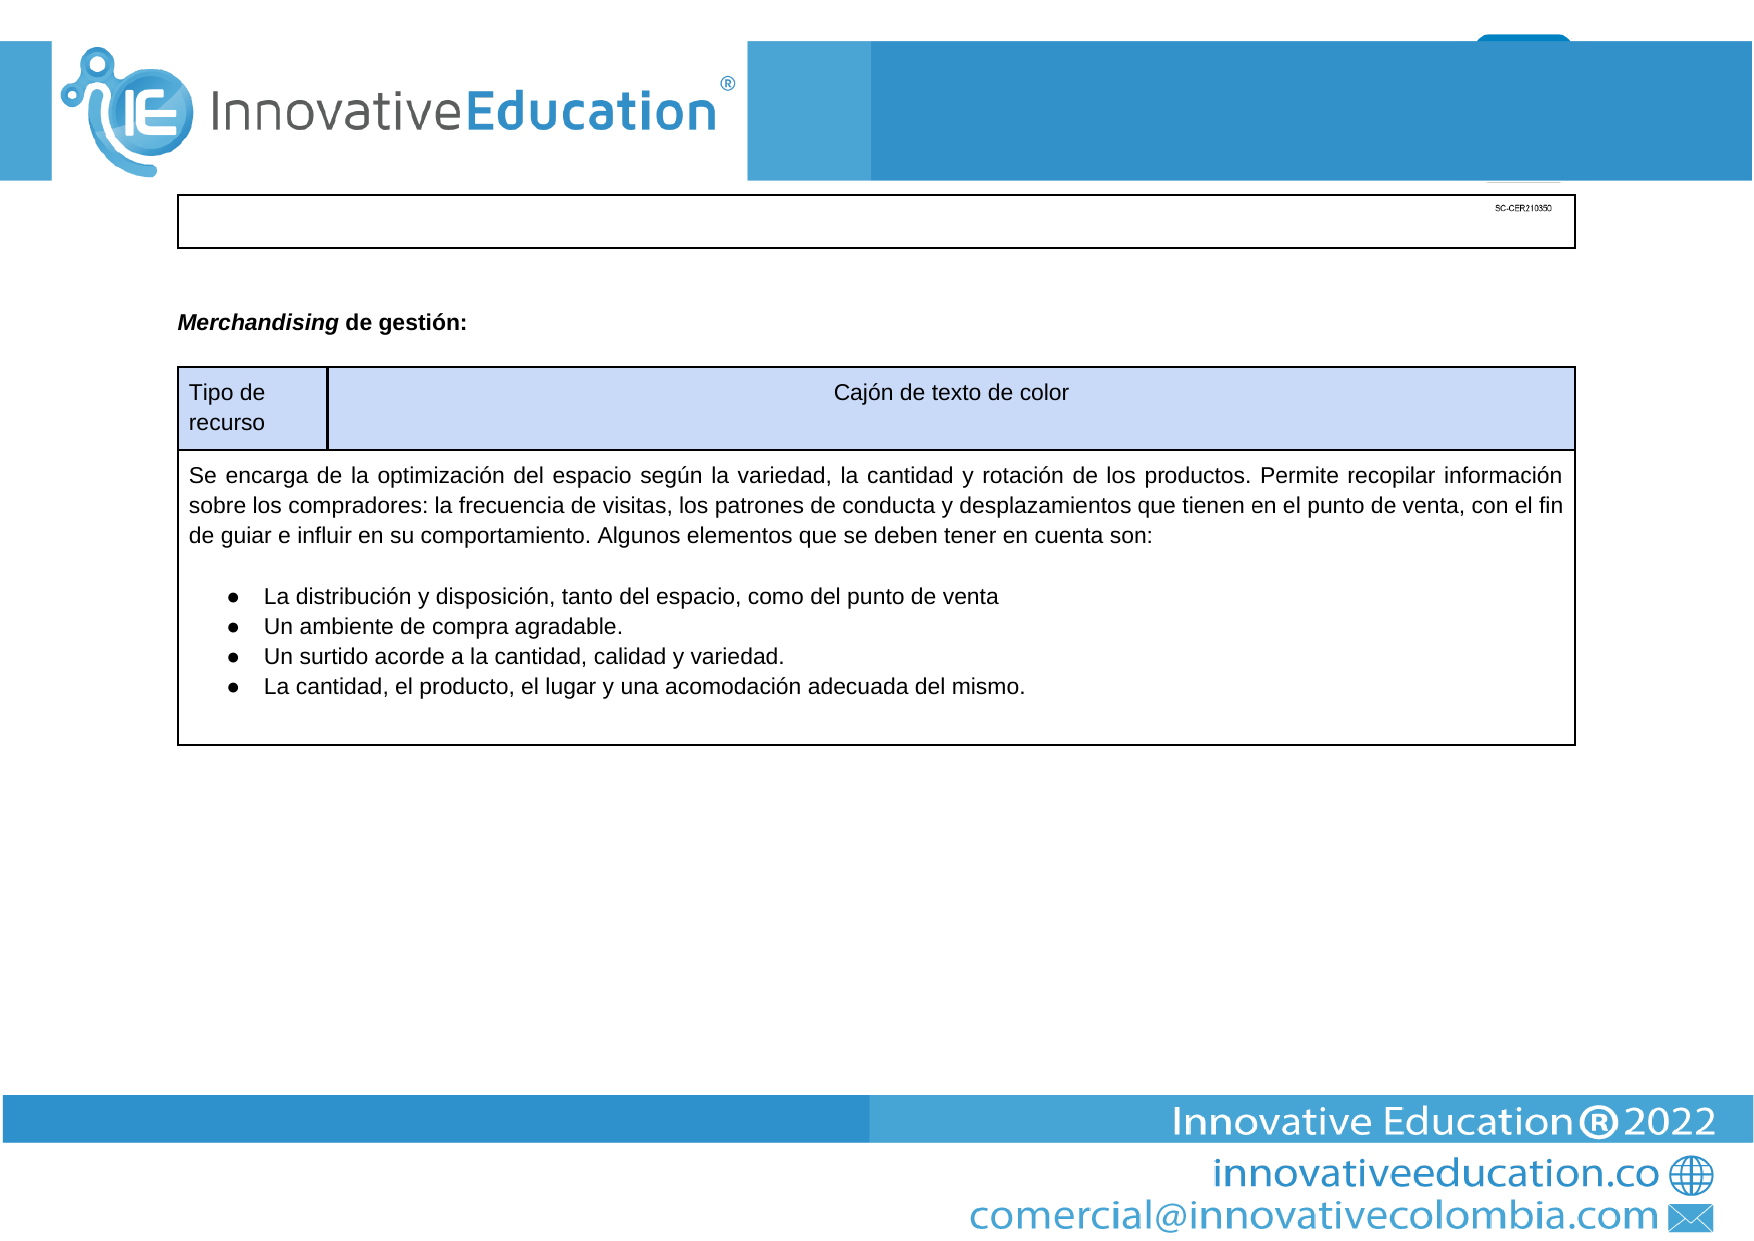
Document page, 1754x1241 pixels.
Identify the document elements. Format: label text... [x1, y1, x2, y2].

table_cell Se encarga de la optimización del espacio según la variedad, la cantidad y rotación de los productos. Permite recopilar información sobre los compradores: la frecuencia de visitas, los patrones de conducta y desplazamientos que tienen en el punto de venta, con el fin de guiar e influir en su comportamiento. Algunos elementos que se deben tener en cuenta son: La distribución y disposición, tanto del espacio, como del punto de venta Un ambiente de compra agradable. Un surtido acorde a la cantidad, calidad y variedad. La cantidad, el producto, el lugar y una acomodación adecuada del mismo. Imagen: 632202_i18 Imagen: 632202_i19 [179, 451, 1574, 744]
text Merchandising de gestión: [177, 309, 1577, 336]
picture [2, 1093, 1754, 1239]
table_header Cajón de texto de color [329, 368, 1574, 449]
picture [0, 28, 1752, 194]
table_header Tipo de recurso [179, 368, 326, 449]
